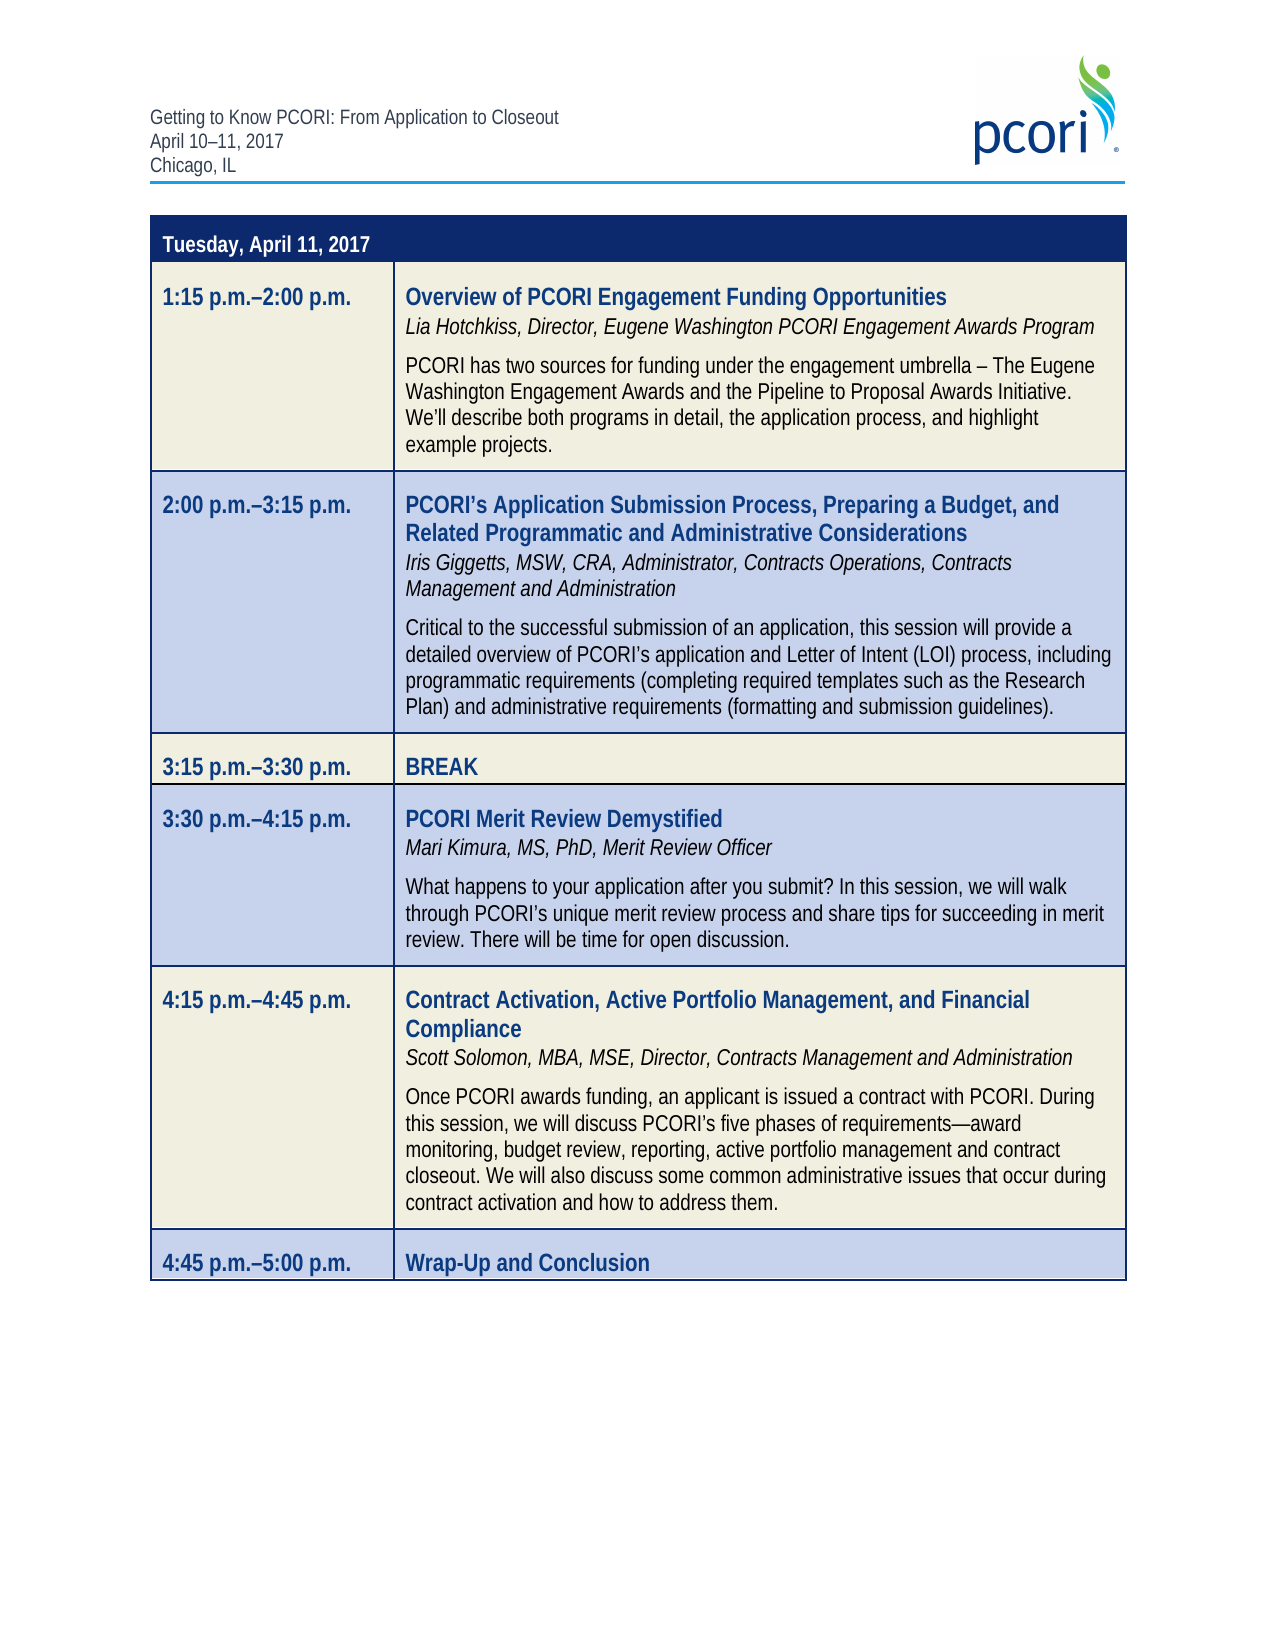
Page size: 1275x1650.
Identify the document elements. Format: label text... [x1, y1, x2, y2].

table_cell PCORI’s Application Submission Process, Preparing a Budget, and Related Programmatic and Administrative Considerations Iris Giggetts, MSW, CRA, Administrator, Contracts Operations, Contracts Management and Administration Critical to the successful submission of an application, this session will provide a detailed overview of PCORI’s application and Letter of Intent (LOI) process, including programmatic requirements (completing required templates such as the Research Plan) and administrative requirements (formatting and submission guidelines). [395, 472, 1125, 732]
table_cell 4:45 p.m.–5:00 p.m. [152, 1230, 393, 1278]
table_cell Wrap-Up and Conclusion [395, 1230, 1125, 1278]
table_cell 3:30 p.m.–4:15 p.m. [152, 785, 393, 965]
picture [975, 55, 1121, 165]
table_cell 3:15 p.m.–3:30 p.m. [152, 734, 393, 783]
table_cell 4:15 p.m.–4:45 p.m. [152, 967, 393, 1227]
table_header Tuesday, April 11, 2017 [152, 217, 1125, 262]
table_cell Overview of PCORI Engagement Funding Opportunities Lia Hotchkiss, Director, Eugene Washington PCORI Engagement Awards Program PCORI has two sources for funding under the engagement umbrella – The Eugene Washington Engagement Awards and the Pipeline to Proposal Awards Initiative. We’ll describe both programs in detail, the application process, and highlight example projects. [395, 262, 1125, 469]
table_cell PCORI Merit Review Demystified Mari Kimura, MS, PhD, Merit Review Officer What happens to your application after you submit? In this session, we will walk through PCORI’s unique merit review process and share tips for succeeding in merit review. There will be time for open discussion. [395, 785, 1125, 965]
table_cell BREAK [395, 734, 1125, 783]
table_cell 2:00 p.m.–3:15 p.m. [152, 472, 393, 732]
table_cell 1:15 p.m.–2:00 p.m. [152, 262, 393, 469]
table_cell Contract Activation, Active Portfolio Management, and Financial Compliance Scott Solomon, MBA, MSE, Director, Contracts Management and Administration Once PCORI awards funding, an applicant is issued a contract with PCORI. During this session, we will discuss PCORI’s five phases of requirements—award monitoring, budget review, reporting, active portfolio management and contract closeout. We will also discuss some common administrative issues that occur during contract activation and how to address them. [395, 967, 1125, 1227]
